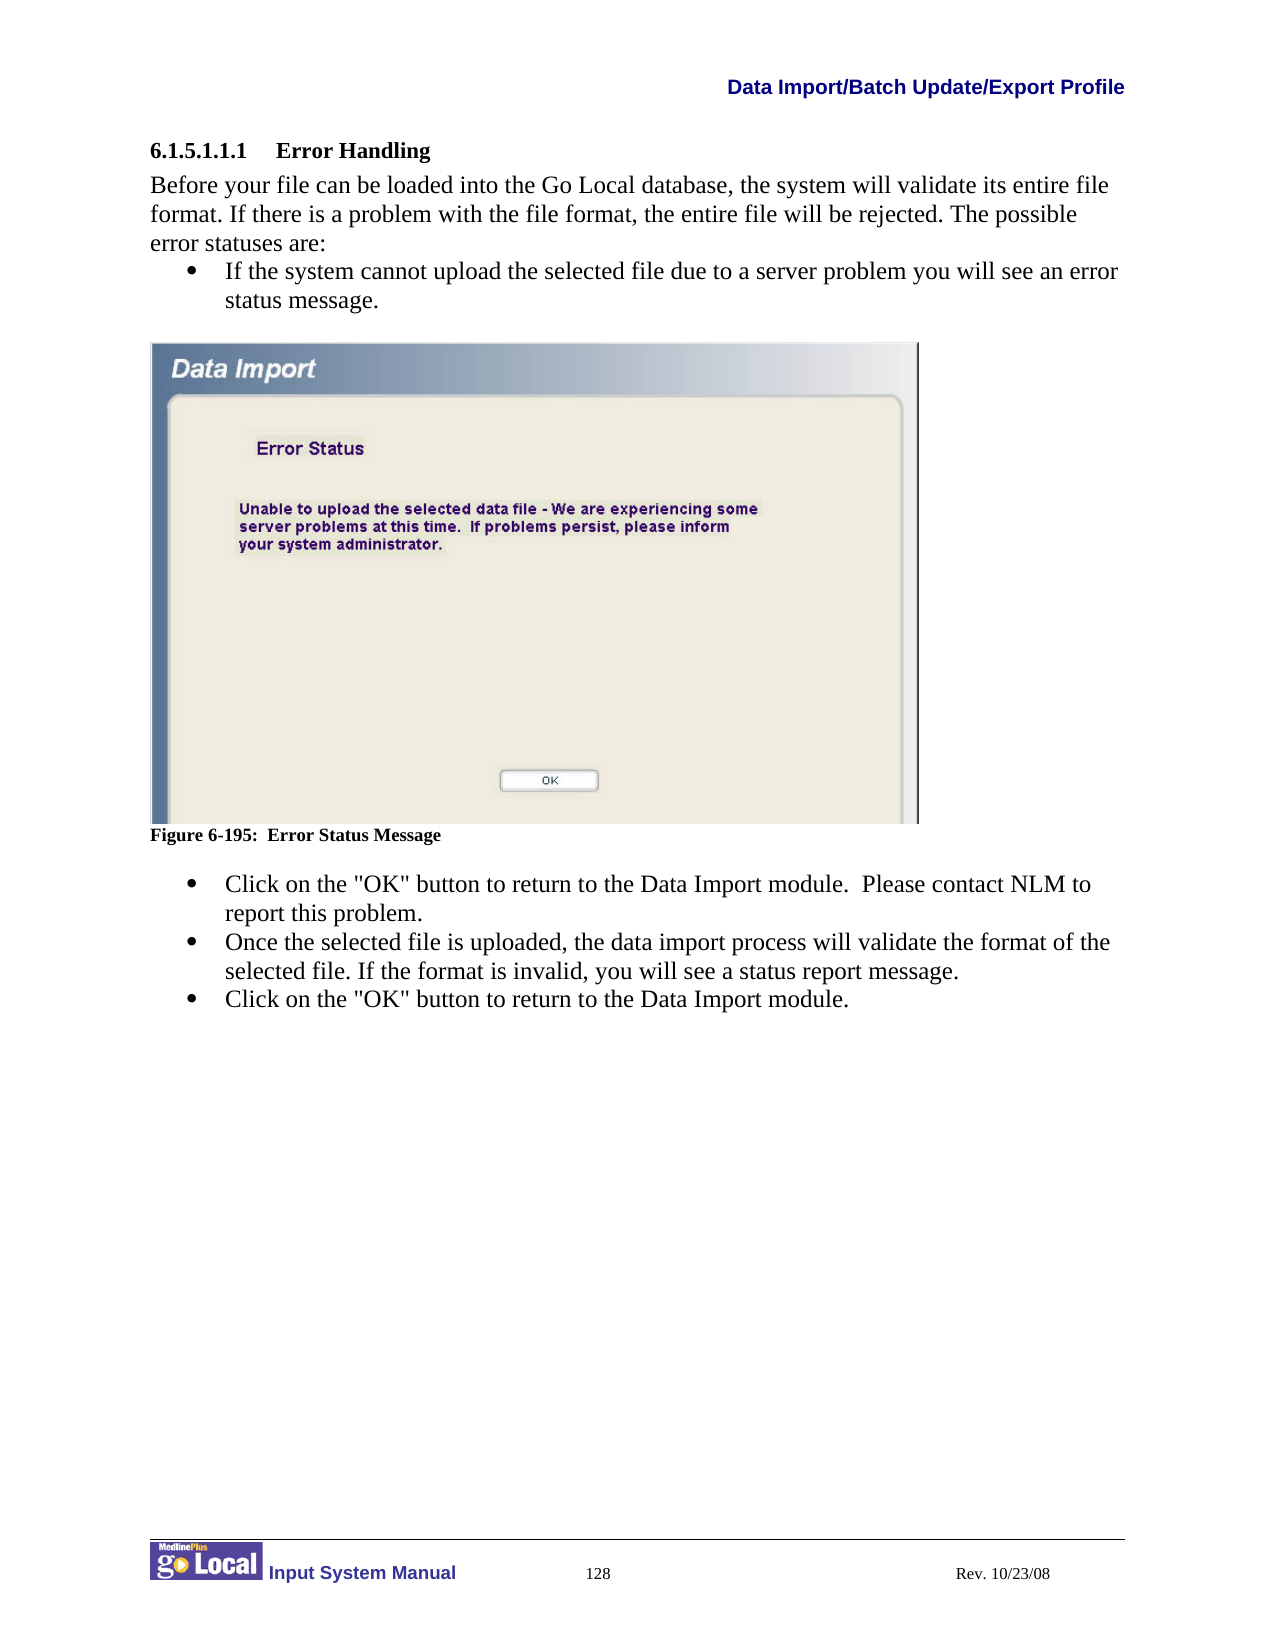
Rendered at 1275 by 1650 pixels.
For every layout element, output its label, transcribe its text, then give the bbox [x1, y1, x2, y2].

text Before your file can be loaded into the Go Local database, the system will validate its entire file format. If there is a problem with the file format, the entire file will be rejected. The possible error statuses are: [150, 170, 1125, 256]
subtitle Error Handling [150, 137, 1125, 164]
list Once the selected file is uploaded, the data import process will validate the format of the selected file. If the format is invalid, you will see a status report message. [187, 927, 1125, 984]
picture [150, 1542, 263, 1580]
list If the system cannot upload the selected file due to a server problem you will see an error status message. [187, 256, 1125, 314]
picture [150, 342, 919, 824]
list Click on the "OK" button to return to the Data Import module. [187, 984, 1125, 1013]
list Click on the "OK" button to return to the Data Import module. Please contact NLM to report this problem. [187, 869, 1125, 927]
